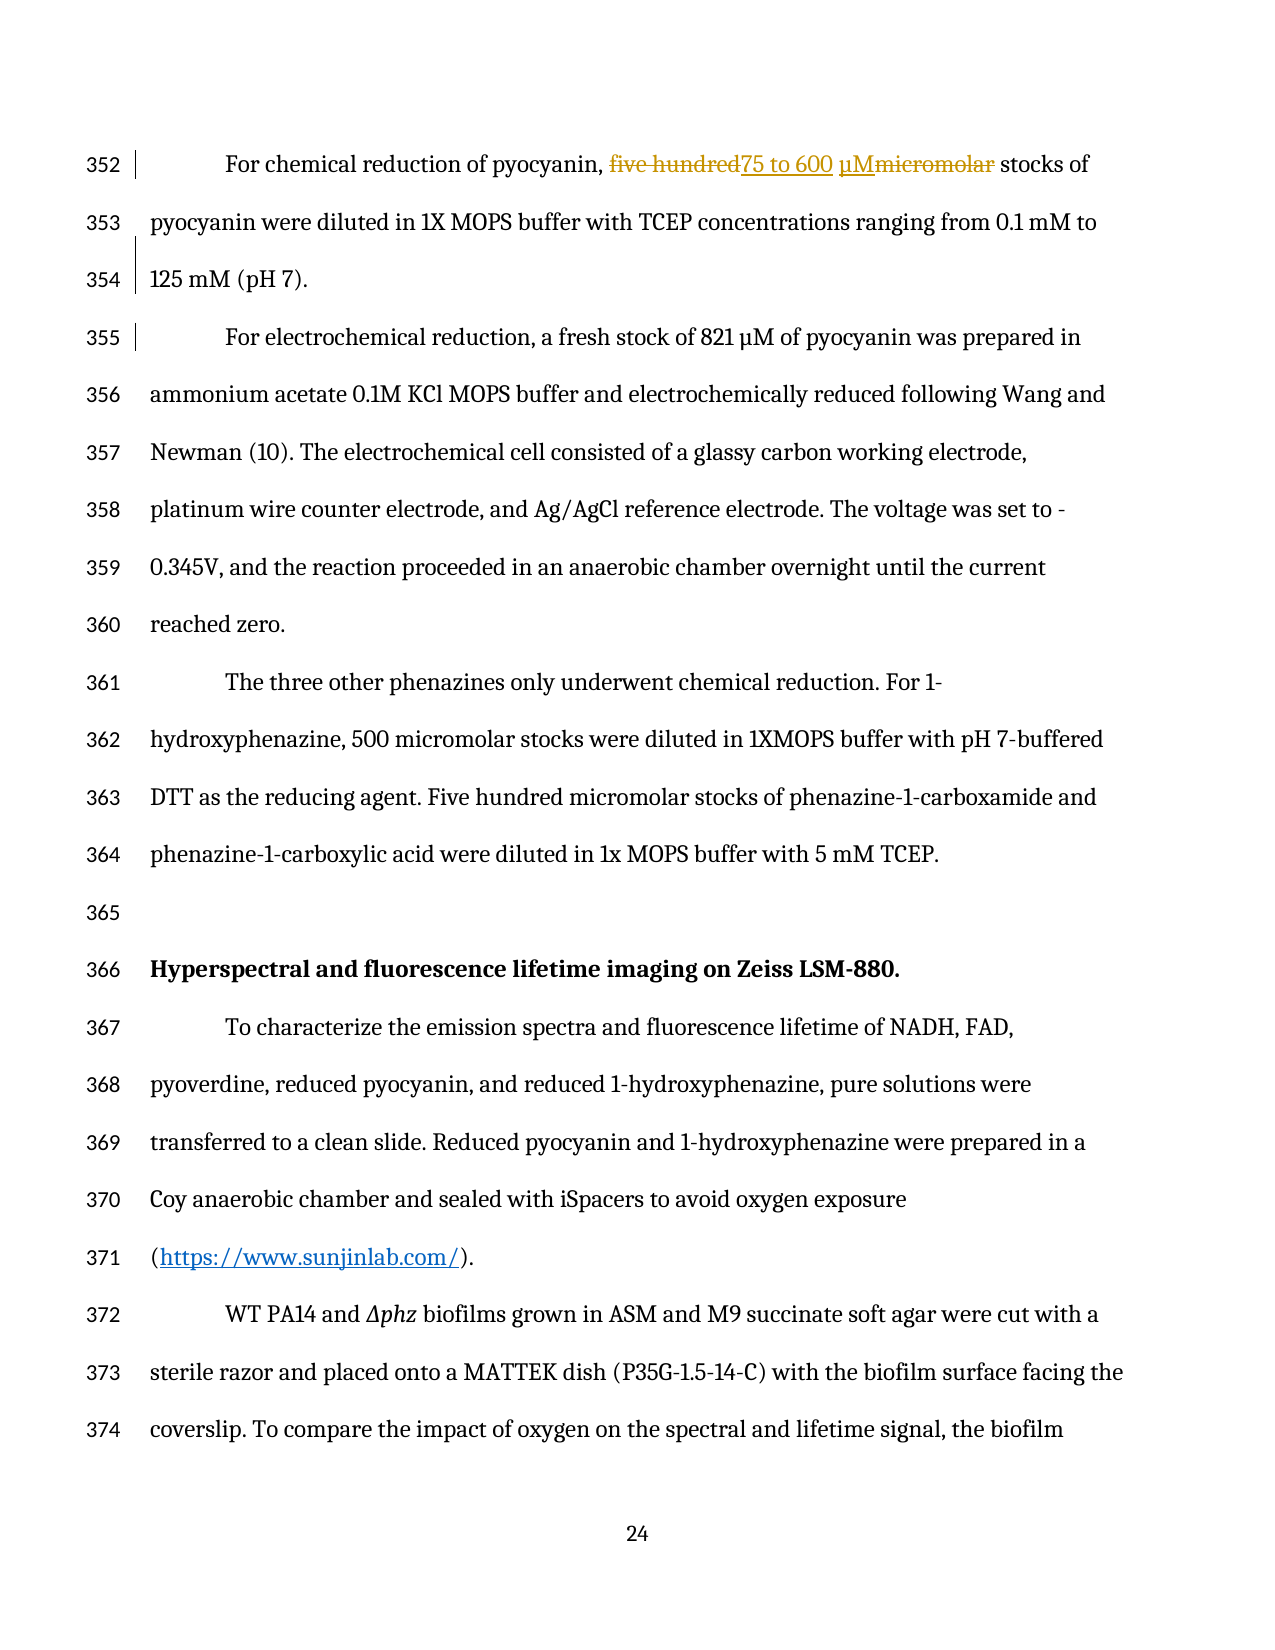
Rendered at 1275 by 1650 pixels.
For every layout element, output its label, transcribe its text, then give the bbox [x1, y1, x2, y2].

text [150, 1300, 1125, 1444]
text For chemical reduction of pyocyanin, stocks of pyocyanin were diluted in 1X MOPS buffer with TCEP concentrations ranging from 0.1 mM to 125 mM (pH 7). [150, 150, 1125, 294]
text Hyperspectral and fluorescence lifetime imaging on Zeiss LSM-880. [150, 955, 1125, 984]
text The three other phenazines only underwent chemical reduction. For 1-hydroxyphenazine, 500 micromolar stocks were diluted in 1XMOPS buffer with pH 7-buffered DTT as the reducing agent. Five hundred micromolar stocks of phenazine-1-carboxamide and phenazine-1-carboxylic acid were diluted in 1x MOPS buffer with 5 mM TCEP. [150, 667, 1125, 869]
text For electrochemical reduction, a fresh stock of 821 µM of pyocyanin was prepared in ammonium acetate 0.1M KCl MOPS buffer and electrochemically reduced following Wang and Newman (10). The electrochemical cell consisted of a glassy carbon working electrode, platinum wire counter electrode, and Ag/AgCl reference electrode. The voltage was set to -0.345V, and the reaction proceeded in an anaerobic chamber overnight until the current reached zero. [150, 322, 1125, 639]
text To characterize the emission spectra and fluorescence lifetime of NADH, FAD, pyoverdine, reduced pyocyanin, and reduced 1-hydroxyphenazine, pure solutions were transferred to a clean slide. Reduced pyocyanin and 1-hydroxyphenazine were prepared in a Coy anaerobic chamber and sealed with iSpacers to avoid oxygen exposure (https://www.sunjinlab.com/). [150, 1012, 1125, 1271]
